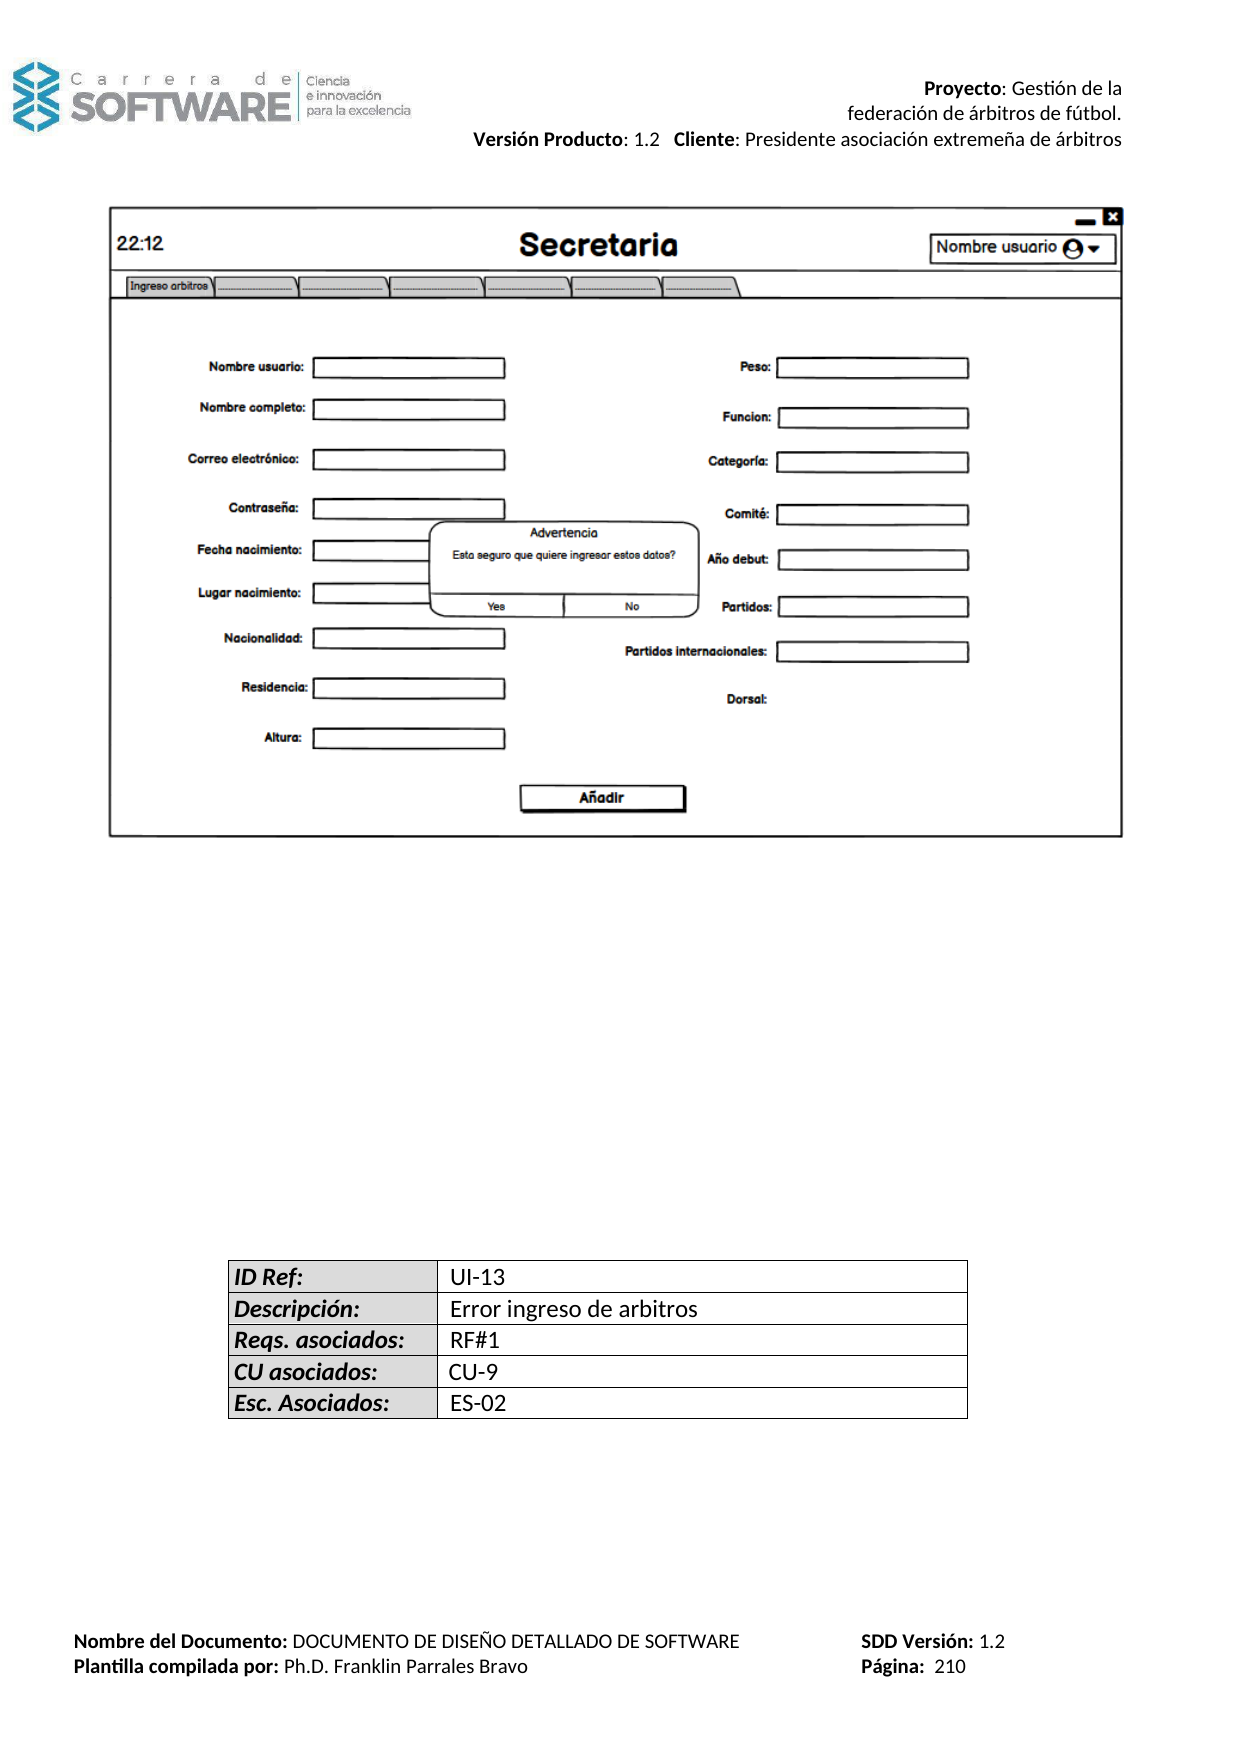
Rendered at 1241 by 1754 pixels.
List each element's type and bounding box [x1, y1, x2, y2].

picture [88, 181, 1137, 864]
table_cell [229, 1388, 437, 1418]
picture [2, 46, 417, 154]
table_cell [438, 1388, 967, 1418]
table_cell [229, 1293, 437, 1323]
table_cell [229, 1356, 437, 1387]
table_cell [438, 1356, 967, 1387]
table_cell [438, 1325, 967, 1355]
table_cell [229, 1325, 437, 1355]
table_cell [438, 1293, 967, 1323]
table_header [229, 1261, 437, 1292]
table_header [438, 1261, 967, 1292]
